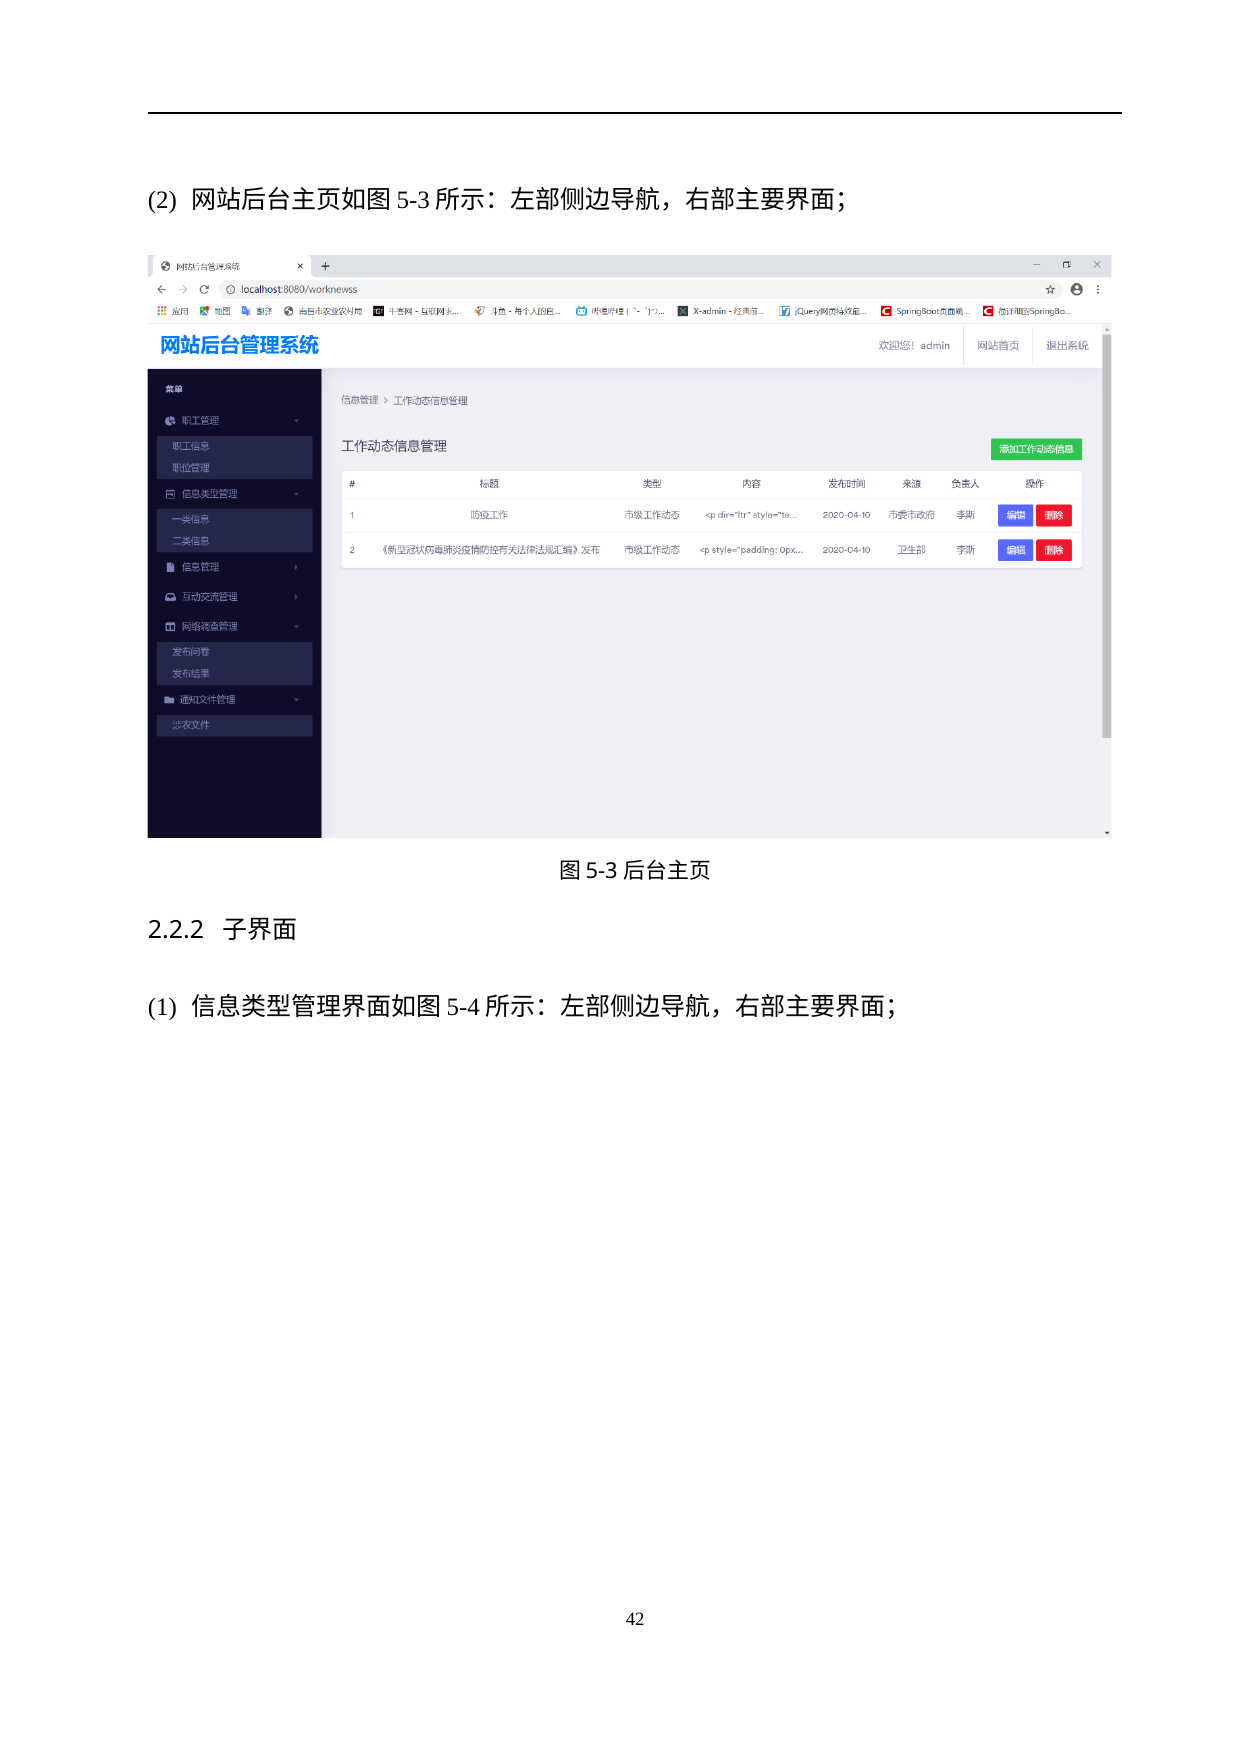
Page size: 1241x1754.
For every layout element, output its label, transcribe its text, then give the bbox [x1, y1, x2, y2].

list 网站后台主页如图5-3所示：左部侧边导航，右部主要界面； [148, 164, 1122, 232]
text 图5-3 后台主页 [148, 852, 1122, 886]
list 信息类型管理界面如图5-4所示：左部侧边导航，右部主要界面； [148, 971, 1122, 1039]
picture [147, 255, 1112, 838]
subtitle 子界面 [148, 894, 1122, 962]
